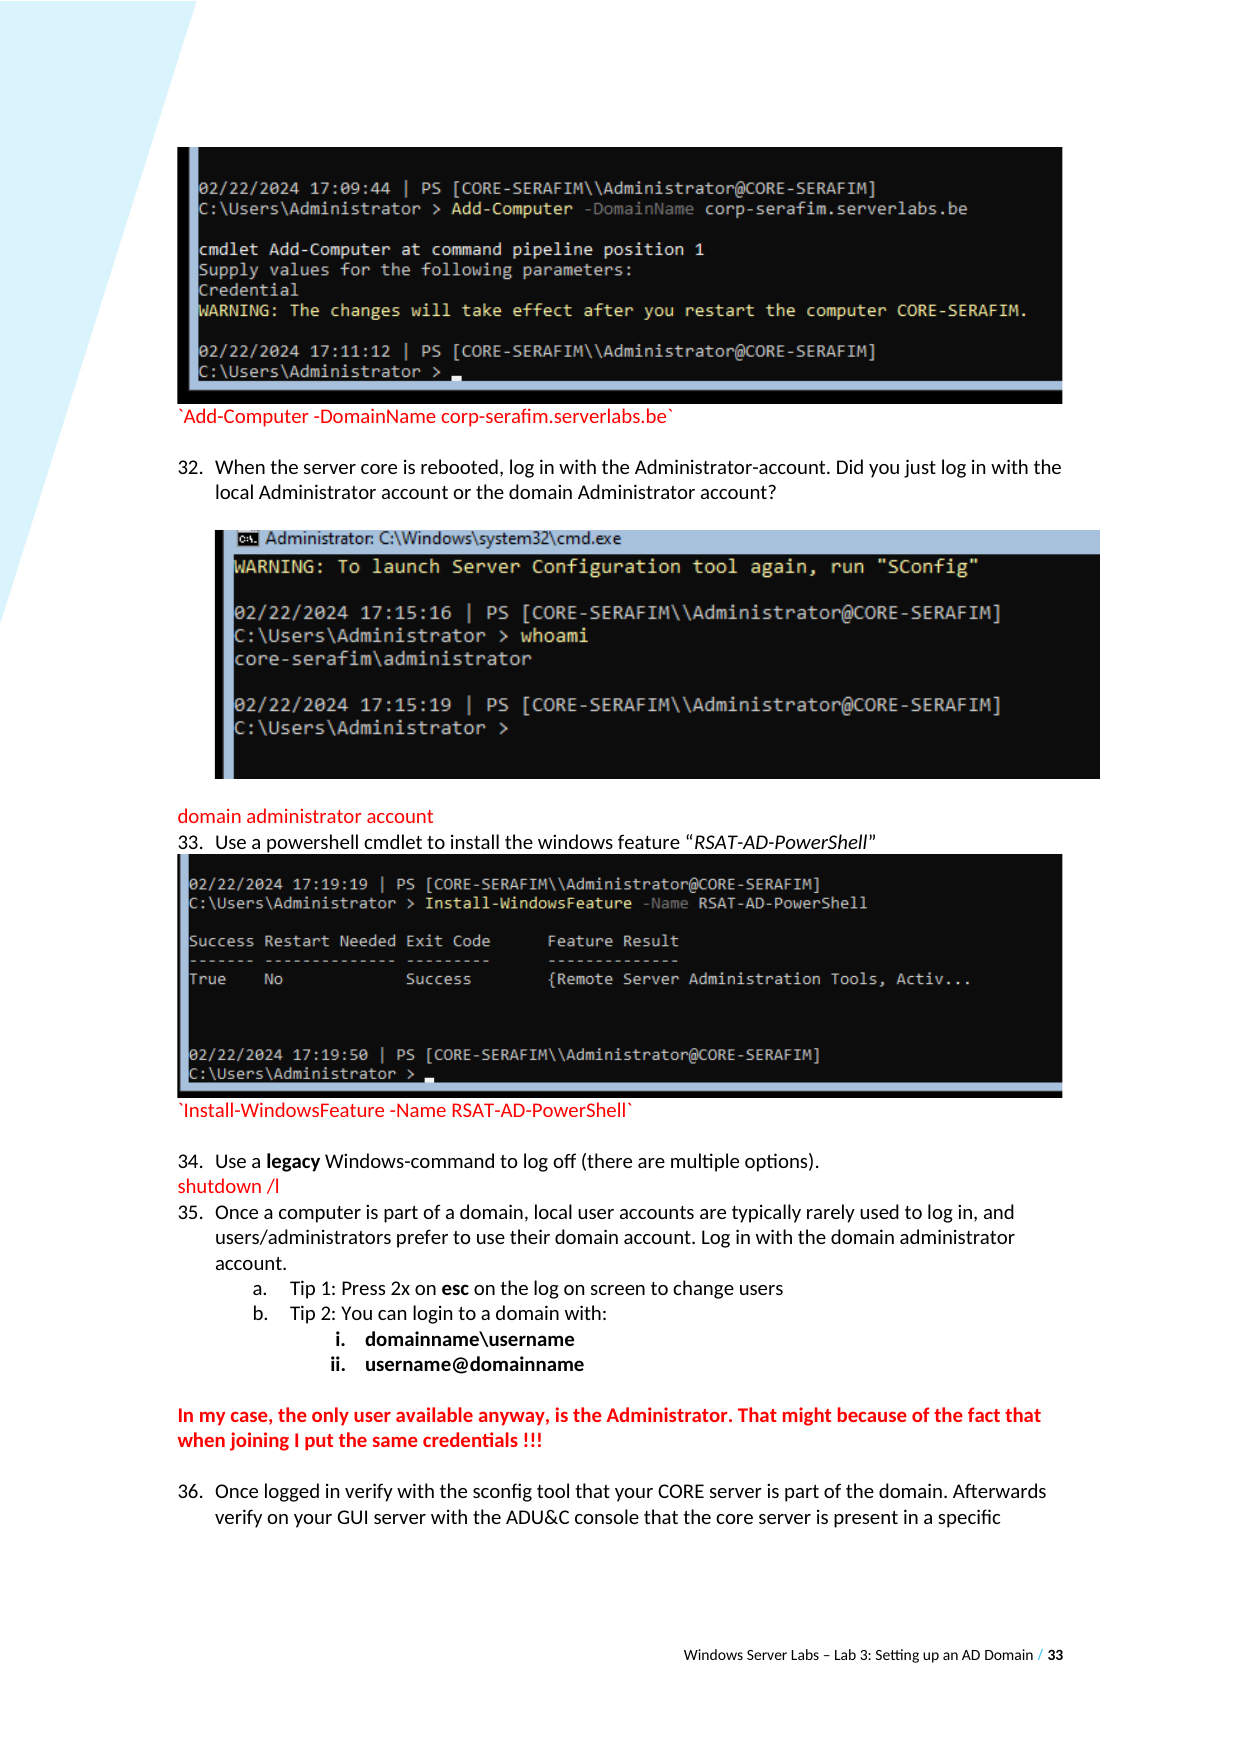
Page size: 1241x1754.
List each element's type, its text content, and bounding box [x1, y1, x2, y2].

list Use a legacy Windows-command to log off (there are multiple options). [177, 1148, 1063, 1173]
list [177, 1478, 1063, 1529]
list Once a computer is part of a domain, local user accounts are typically rarely used to log in, and users/administrators prefer to use their domain account. Log in with the domain administrator account. [177, 1199, 1063, 1275]
list username@domainname [346, 1351, 1063, 1377]
text `Install-WindowsFeature -Name RSAT-AD-PowerShell` [177, 1098, 1063, 1123]
text In my case, the only user available anyway, is the Administrator. That might because of the fact that when joining I put the same credentials !!! [177, 1402, 1063, 1453]
list domainname\username [346, 1326, 1063, 1351]
list domain administrator account [177, 803, 1063, 829]
list Tip 2: You can login to a domain with: [252, 1301, 1063, 1326]
picture [0, 1, 1179, 1239]
list Use a powershell cmdlet to install the windows feature “RSAT-AD-PowerShell” [177, 829, 1063, 854]
list Tip 1: Press 2x on esc on the log on screen to change users [252, 1275, 1063, 1301]
list When the server core is rebooted, log in with the Administrator-account. Did you just log in with the local Administrator account or the domain Administrator account? [177, 454, 1063, 505]
list `Add-Computer -DomainName corp-serafim.serverlabs.be` [177, 404, 1063, 429]
list shutdown /l [177, 1173, 1063, 1199]
